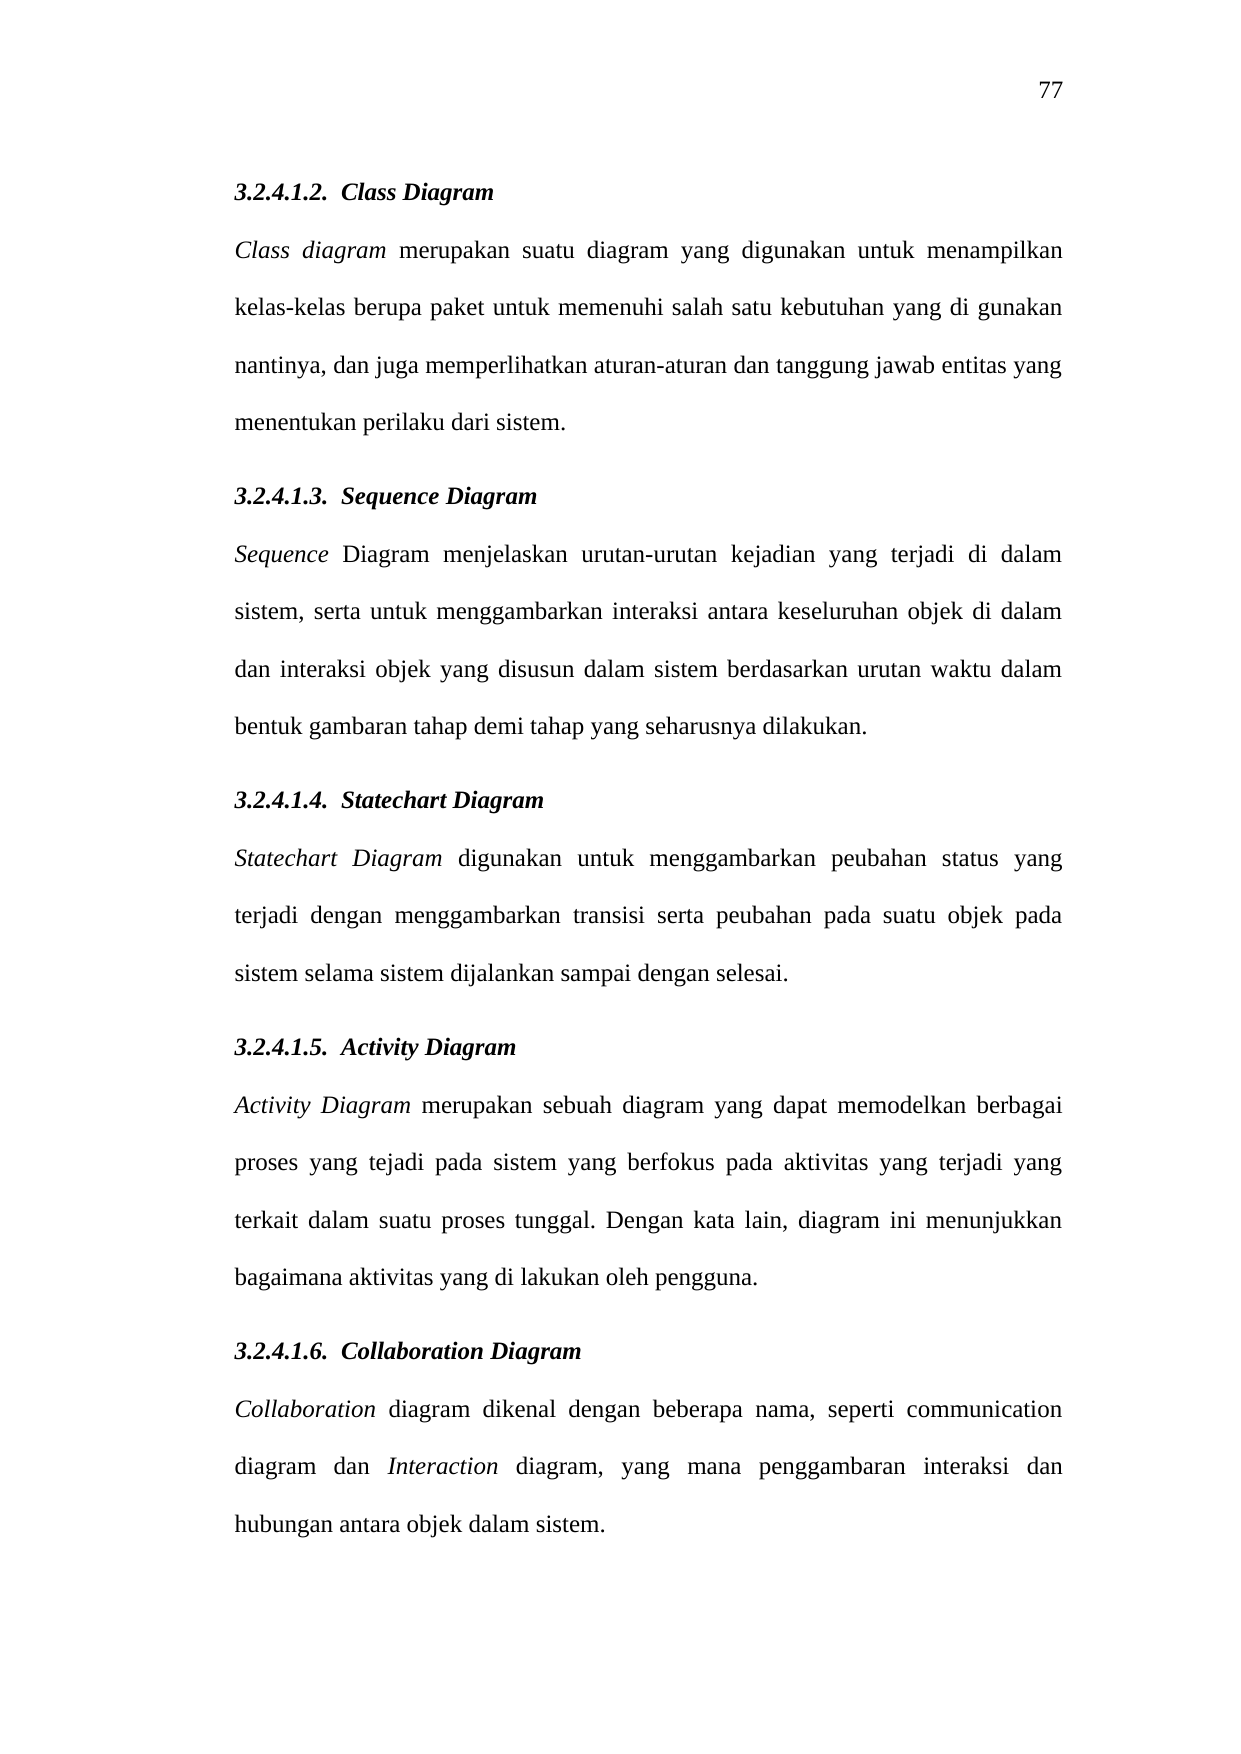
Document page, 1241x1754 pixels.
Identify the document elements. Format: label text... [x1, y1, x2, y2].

text Collaboration diagram dikenal dengan beberapa nama, seperti communication diagram dan Interaction diagram, yang mana penggambaran interaksi dan hubungan antara objek dalam sistem. [234, 1394, 1063, 1538]
text Sequence Diagram menjelaskan urutan-urutan kejadian yang terjadi di dalam sistem, serta untuk menggambarkan interaksi antara keseluruhan objek di dalam dan interaksi objek yang disusun dalam sistem berdasarkan urutan waktu dalam bentuk gambaran tahap demi tahap yang seharusnya dilakukan. [234, 539, 1063, 740]
subtitle Class Diagram [234, 177, 1063, 206]
subtitle Statechart Diagram [234, 786, 1063, 814]
subtitle Sequence Diagram [234, 481, 1063, 510]
text Class diagram merupakan suatu diagram yang digunakan untuk menampilkan kelas-kelas berupa paket untuk memenuhi salah satu kebutuhan yang di gunakan nantinya, dan juga memperlihatkan aturan-aturan dan tanggung jawab entitas yang menentukan perilaku dari sistem. [234, 235, 1063, 436]
subtitle Activity Diagram [234, 1032, 1063, 1061]
text Activity Diagram merupakan sebuah diagram yang dapat memodelkan berbagai proses yang tejadi pada sistem yang berfokus pada aktivitas yang terjadi yang terkait dalam suatu proses tunggal. Dengan kata lain, diagram ini menunjukkan bagaimana aktivitas yang di lakukan oleh pengguna. [234, 1090, 1063, 1291]
subtitle Collaboration Diagram [234, 1336, 1063, 1365]
text Statechart Diagram digunakan untuk menggambarkan peubahan status yang terjadi dengan menggambarkan transisi serta peubahan pada suatu objek pada sistem selama sistem dijalankan sampai dengan selesai. [234, 843, 1063, 987]
